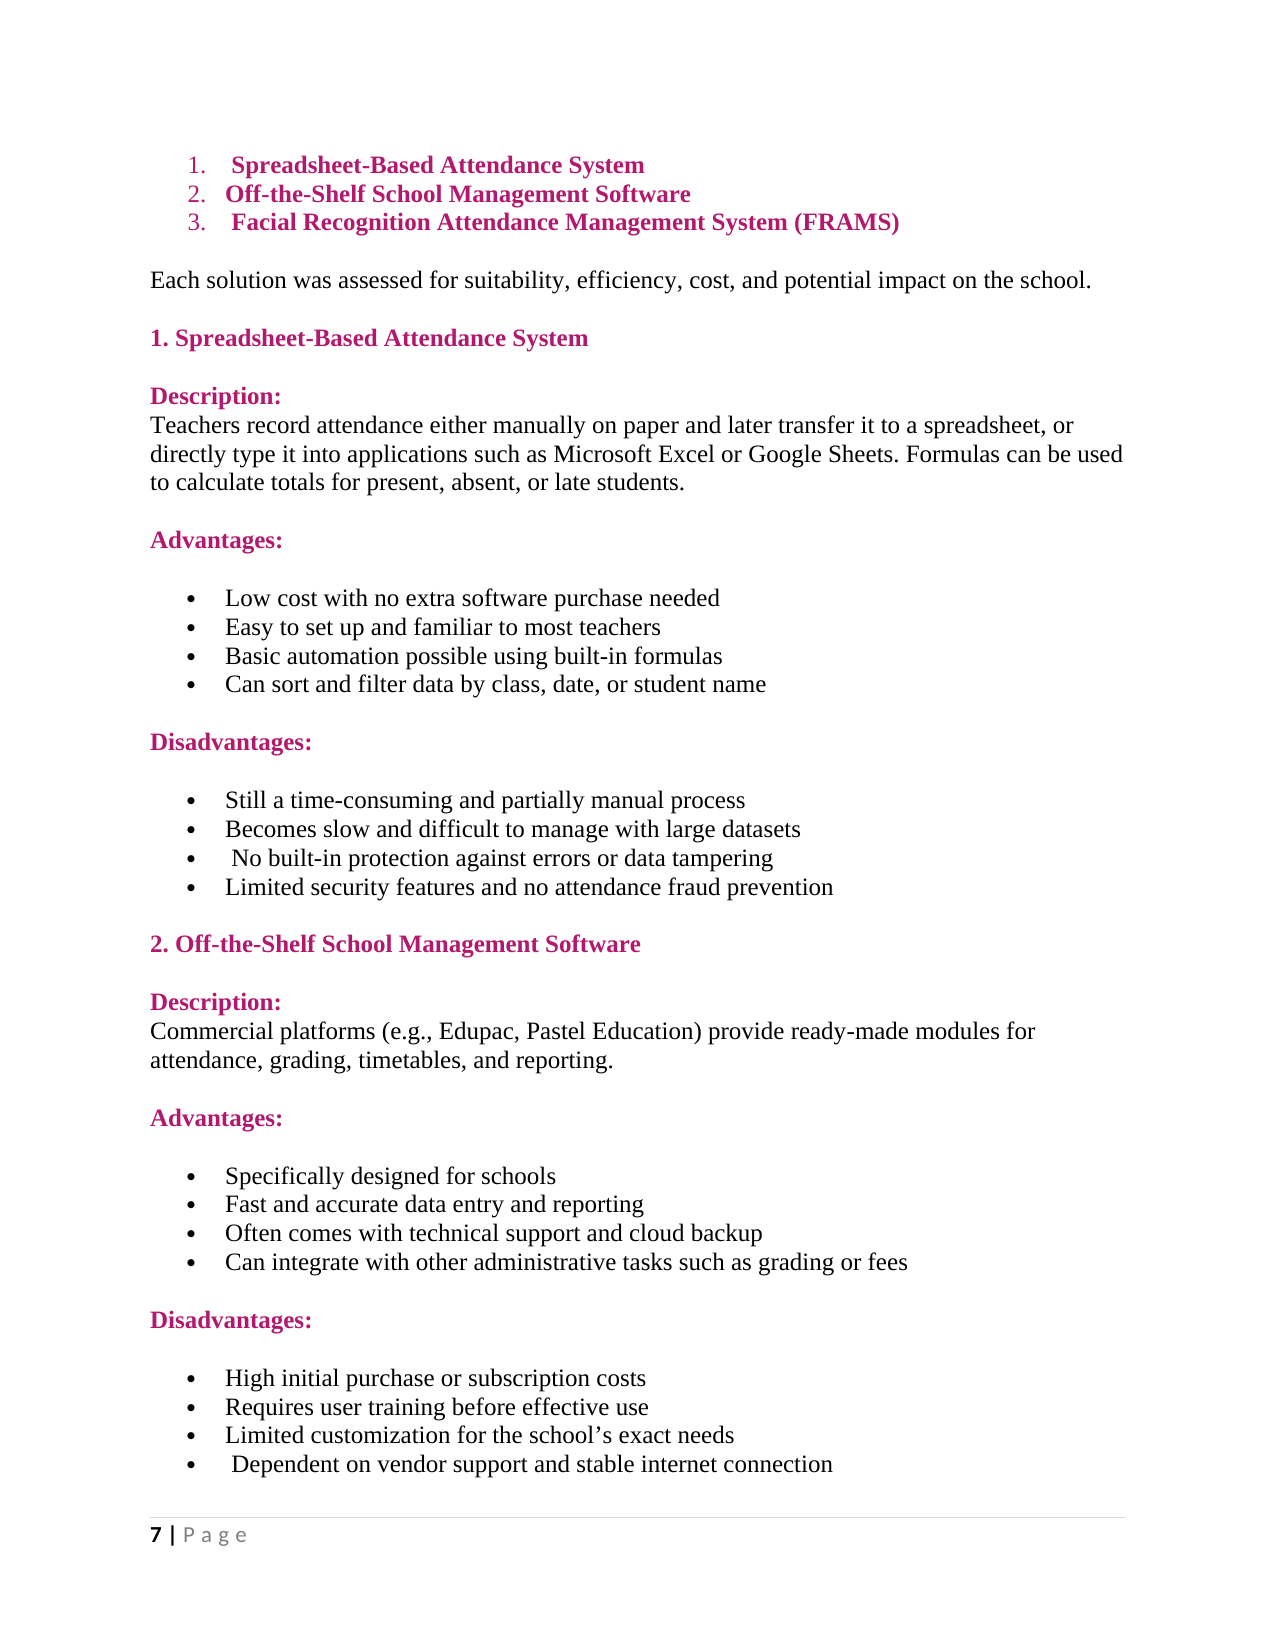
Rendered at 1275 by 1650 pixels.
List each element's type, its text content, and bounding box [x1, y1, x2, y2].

list Spreadsheet-Based Attendance System [187, 150, 1125, 179]
list Limited security features and no attendance fraud prevention [187, 872, 1125, 900]
list Off-the-Shelf School Management Software [187, 179, 1125, 207]
list Can integrate with other administrative tasks such as grading or fees [187, 1247, 1125, 1276]
list No built-in protection against errors or data tampering [187, 843, 1125, 872]
text 2. Off-the-Shelf School Management Software [150, 929, 1125, 958]
text Disadvantages: [150, 727, 1125, 756]
list Basic automation possible using built-in formulas [187, 641, 1125, 669]
text Advantages: [150, 1103, 1125, 1132]
list Limited customization for the school’s exact needs [187, 1420, 1125, 1449]
list Fast and accurate data entry and reporting [187, 1189, 1125, 1218]
list Low cost with no extra software purchase needed [187, 583, 1125, 612]
text 1. Spreadsheet-Based Attendance System [150, 323, 1125, 352]
list Dependent on vendor support and stable internet connection [187, 1449, 1125, 1478]
text Disadvantages: [150, 1305, 1125, 1334]
list Specifically designed for schools [187, 1161, 1125, 1189]
list Often comes with technical support and cloud backup [187, 1218, 1125, 1247]
list High initial purchase or subscription costs [187, 1363, 1125, 1392]
list Becomes slow and difficult to manage with large datasets [187, 814, 1125, 843]
list Requires user training before effective use [187, 1392, 1125, 1420]
text Description: Teachers record attendance either manually on paper and later transfer it to a spreadsheet, or directly type it into applications such as Microsoft Excel or Google Sheets. Formulas can be used to calculate totals for present, absent, or late students. [150, 381, 1125, 496]
list Facial Recognition Attendance Management System (FRAMS) [187, 207, 1125, 236]
list Easy to set up and familiar to most teachers [187, 612, 1125, 641]
text Advantages: [150, 525, 1125, 554]
text Each solution was assessed for suitability, efficiency, cost, and potential impact on the school. [150, 265, 1125, 294]
text Description: Commercial platforms (e.g., Edupac, Pastel Education) provide ready-made modules for attendance, grading, timetables, and reporting. [150, 987, 1125, 1074]
list Still a time-consuming and partially manual process [187, 785, 1125, 814]
list Can sort and filter data by class, date, or student name [187, 669, 1125, 698]
